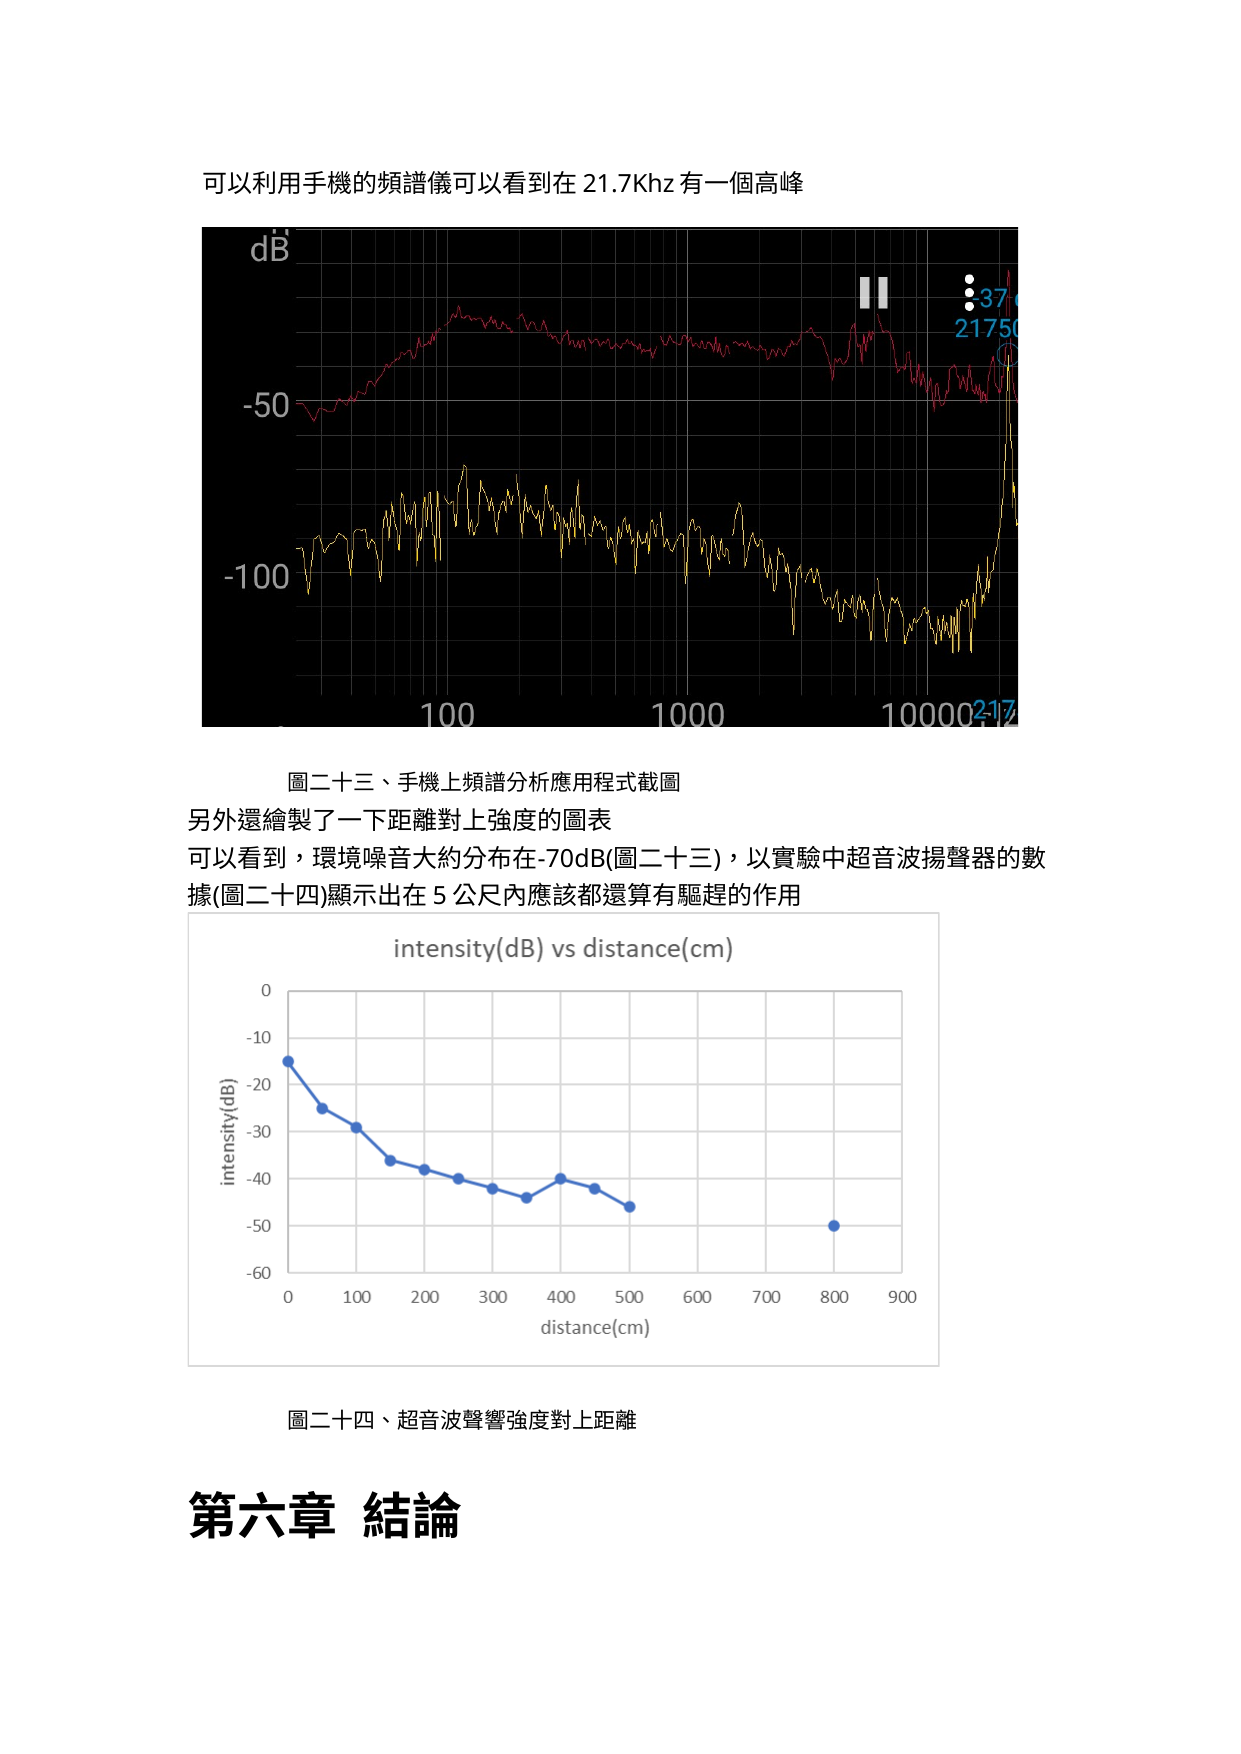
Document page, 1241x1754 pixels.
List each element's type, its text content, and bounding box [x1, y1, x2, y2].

picture [201, 227, 1019, 727]
text 圖二十四、超音波聲響強度對上距離 [187, 1400, 1053, 1437]
picture [1015, 323, 1019, 334]
picture [187, 912, 940, 1367]
text 可以利用手機的頻譜儀可以看到在21.7Khz有一個高峰 [202, 162, 1053, 200]
text 另外還繪製了一下距離對上強度的圖表 [187, 800, 1053, 837]
list 結論 [187, 1475, 1053, 1550]
text 可以看到，環境噪音大約分布在-70dB(圖二十三)，以實驗中超音波揚聲器的數據(圖二十四)顯示出在5公尺內應該都還算有驅趕的作用 [187, 837, 1053, 912]
